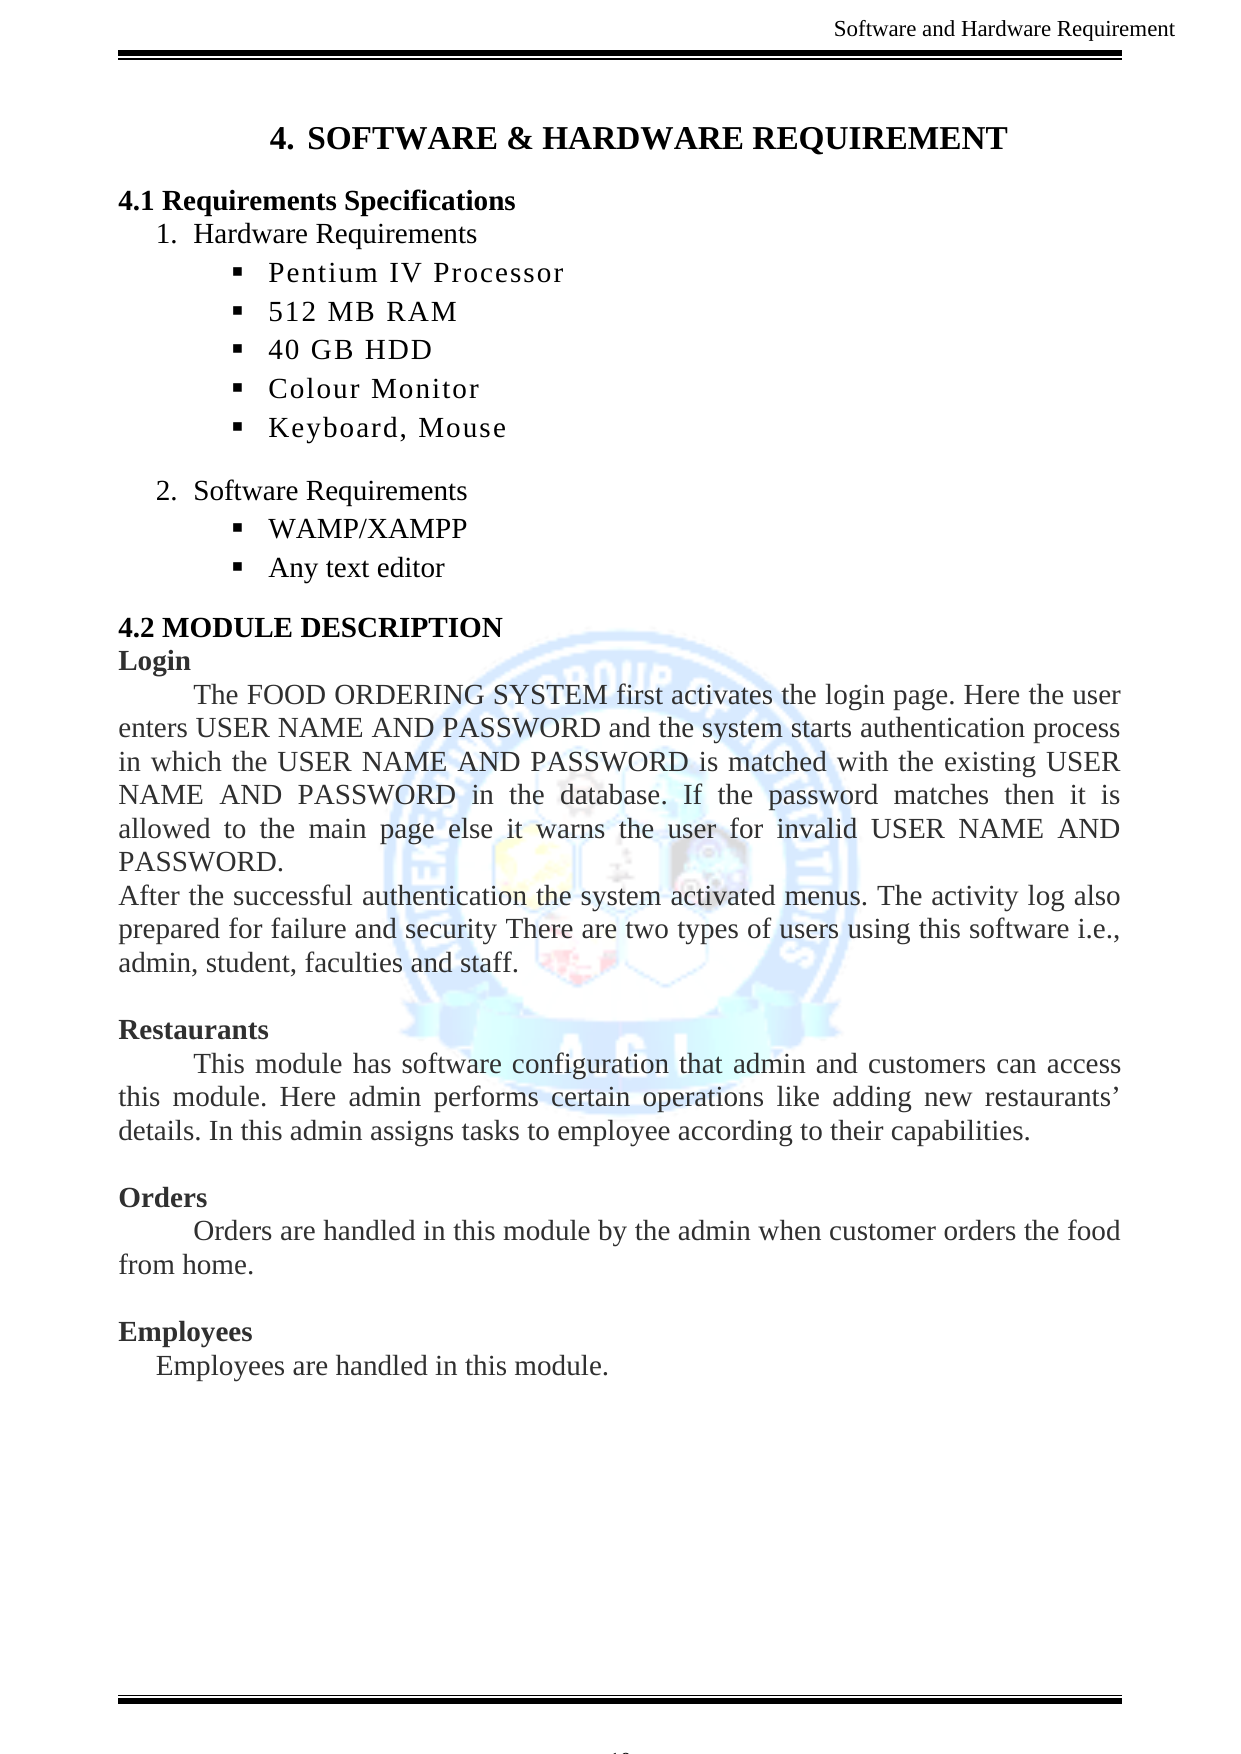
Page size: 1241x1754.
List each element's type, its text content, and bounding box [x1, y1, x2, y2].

text Employees are handled in this module. [118, 1348, 1122, 1381]
text Restaurants [118, 1012, 1122, 1046]
list 40 GB HDD [231, 332, 1122, 366]
text After the successful authentication the system activated menus. The activity log also prepared for failure and security There are two types of users using this software i.e., admin, student, faculties and staff. [118, 878, 1122, 979]
list WAMP/XAMPP [231, 512, 1122, 545]
text 4.2 MODULE DESCRIPTION [118, 610, 1122, 643]
list Keyboard, Mouse [231, 410, 1122, 443]
text Employees [118, 1314, 1122, 1348]
list SOFTWARE & HARDWARE REQUIREMENT [156, 118, 1122, 156]
text Orders are handled in this module by the admin when customer orders the food from home. [118, 1213, 1122, 1281]
text The FOOD ORDERING SYSTEM first activates the login page. Here the user enters USER NAME AND PASSWORD and the system starts authentication process in which the USER NAME AND PASSWORD is matched with the existing USER NAME AND PASSWORD in the database. If the password matches then it is allowed to the main page else it warns the user for invalid USER NAME AND PASSWORD. [118, 677, 1122, 878]
text 4.1 Requirements Specifications [118, 183, 1122, 217]
list 512 MB RAM [231, 294, 1122, 327]
text Login [118, 643, 1122, 677]
list Hardware Requirements [156, 217, 1122, 250]
list Colour Monitor [231, 371, 1122, 405]
list Software Requirements [156, 473, 1122, 507]
list Pentium IV Processor [231, 255, 1122, 289]
text This module has software configuration that admin and customers can access this module. Here admin performs certain operations like adding new restaurants’ details. In this admin assigns tasks to employee according to their capabilities. [118, 1046, 1122, 1146]
list Any text editor [231, 550, 1122, 584]
text Orders [118, 1180, 1122, 1213]
